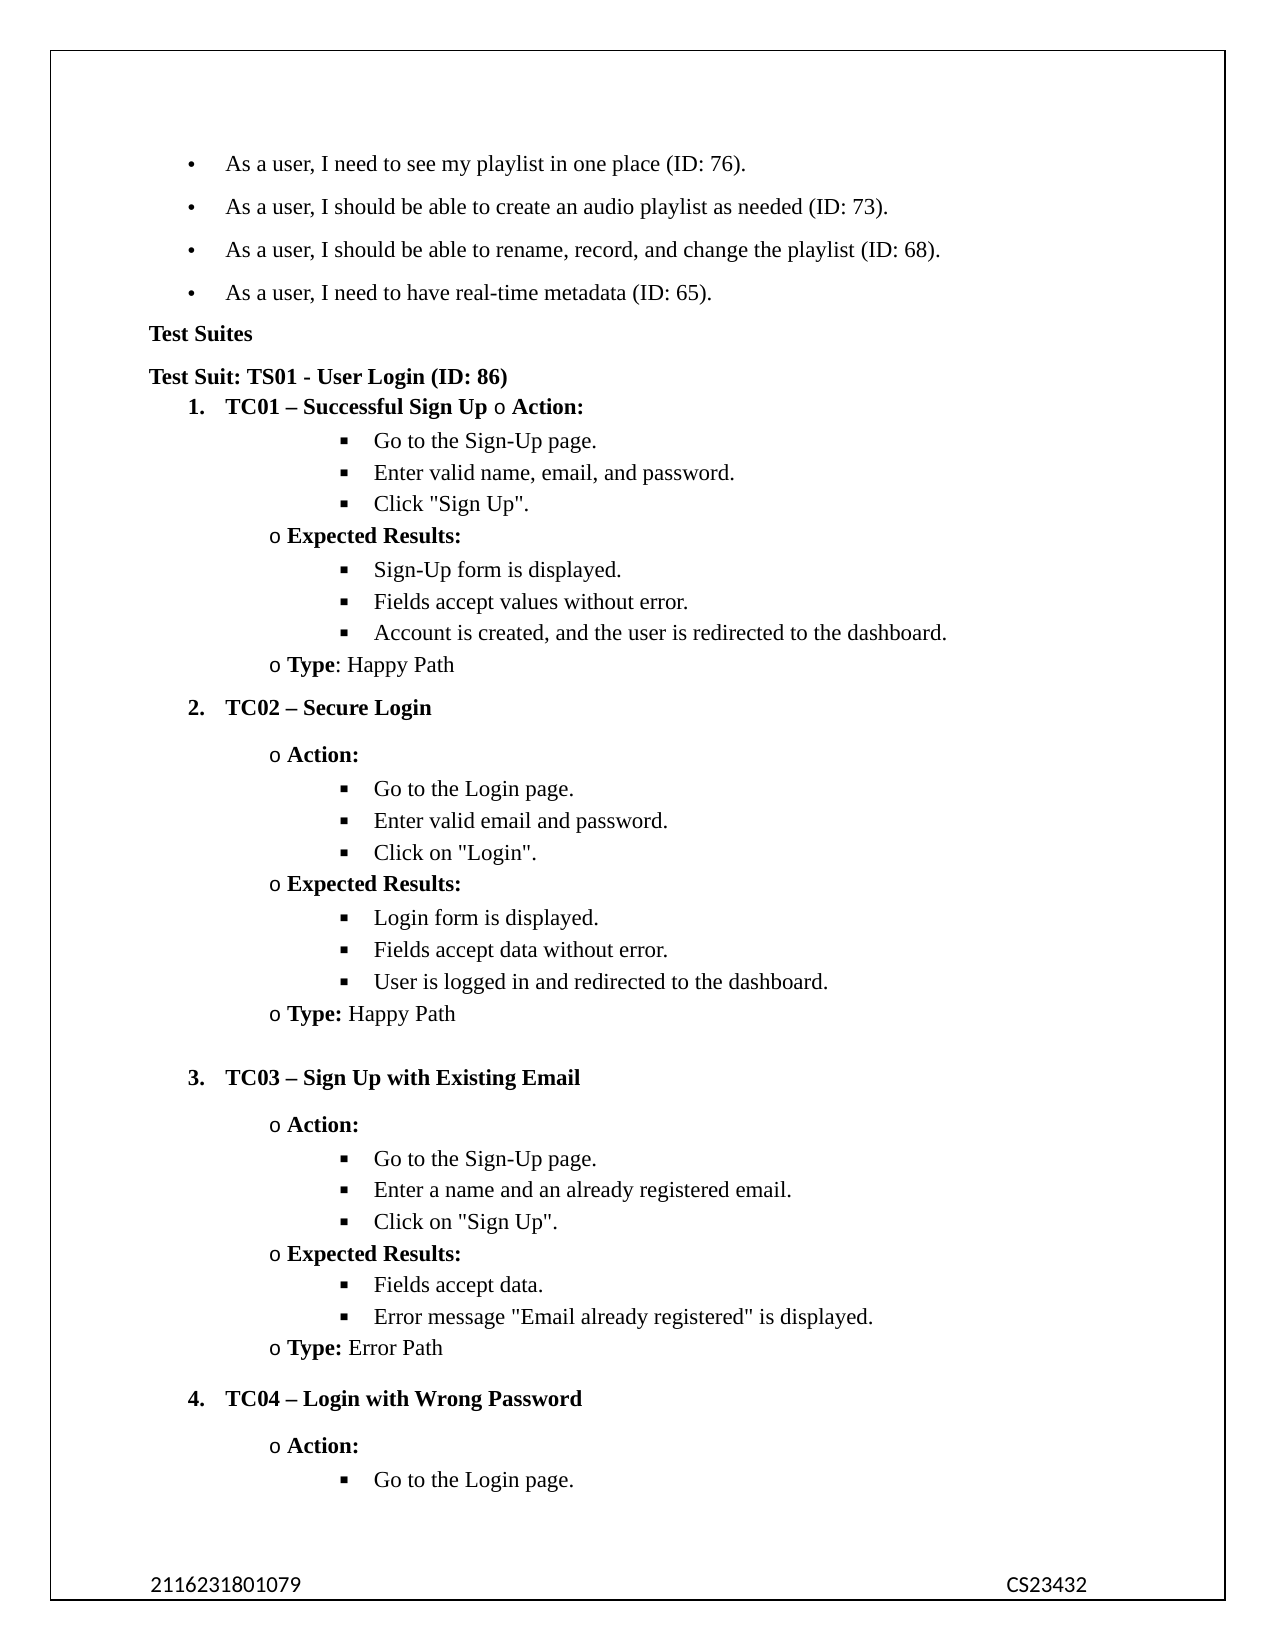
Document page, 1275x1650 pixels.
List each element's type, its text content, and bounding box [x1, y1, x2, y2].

list As a user, I should be able to create an audio playlist as needed (ID: 73). [188, 193, 1128, 219]
list Fields accept values without error. [336, 588, 1128, 614]
list Login form is displayed. [336, 904, 1128, 931]
list Error message "Email already registered" is displayed. [336, 1303, 1128, 1329]
list TC03 – Sign Up with Existing Email [188, 1064, 1064, 1090]
list Enter valid email and password. [336, 807, 1128, 833]
text o Action: [268, 1432, 1064, 1460]
list Enter valid name, email, and password. [336, 459, 1128, 485]
list TC01 – Successful Sign Up o Action: [188, 393, 1064, 421]
text o Type: Happy Path [268, 651, 1128, 679]
list As a user, I need to have real-time metadata (ID: 65). [188, 279, 1128, 305]
list Account is created, and the user is redirected to the dashboard. [336, 619, 1128, 646]
list Go to the Sign-Up page. [336, 1144, 1128, 1171]
list As a user, I should be able to rename, record, and change the playlist (ID: 68). [188, 236, 1128, 262]
list Go to the Login page. [336, 1466, 1128, 1493]
text o Expected Results: [268, 1240, 1064, 1267]
list As a user, I need to see my playlist in one place (ID: 76). [188, 150, 1128, 176]
list TC02 – Secure Login [188, 694, 1064, 721]
text o Type: Error Path [268, 1334, 1128, 1362]
list Sign-Up form is displayed. [336, 556, 1128, 582]
list Go to the Sign-Up page. [336, 427, 1128, 453]
list Fields accept data without error. [336, 936, 1128, 962]
list User is logged in and redirected to the dashboard. [336, 968, 1128, 994]
text Test Suit: TS01 - User Login (ID: 86) [148, 363, 1064, 390]
text Test Suites [148, 320, 1064, 347]
list Go to the Login page. [336, 775, 1128, 802]
list Click "Sign Up". [336, 490, 1128, 517]
text o Action: [268, 1111, 1064, 1138]
list TC04 – Login with Wrong Password [188, 1386, 1064, 1412]
list Enter a name and an already registered email. [336, 1176, 1128, 1203]
list Fields accept data. [336, 1271, 1128, 1297]
text o Action: [268, 741, 1064, 769]
list Click on "Sign Up". [336, 1208, 1128, 1234]
text o Type: Happy Path [268, 999, 1128, 1027]
list Click on "Login". [336, 839, 1128, 865]
text o Expected Results: [268, 522, 1064, 550]
text o Expected Results: [268, 871, 1064, 898]
